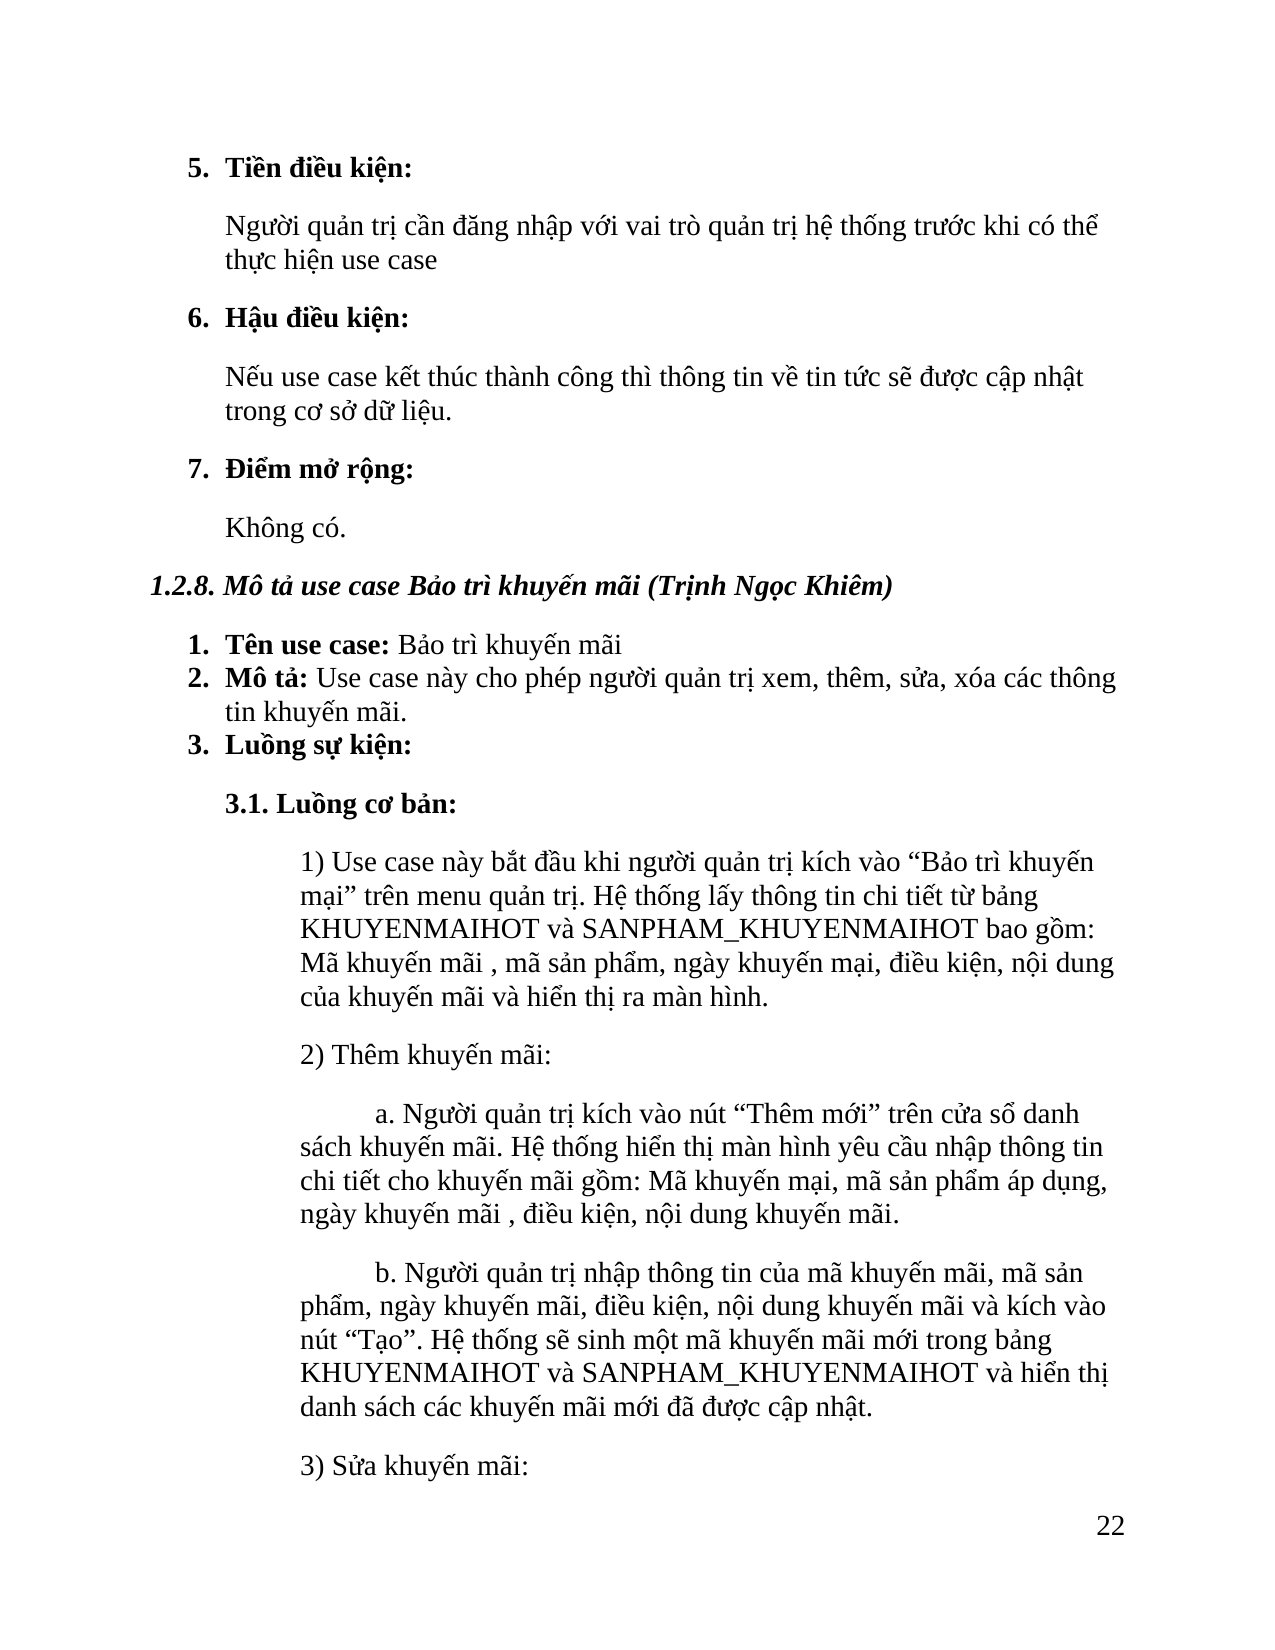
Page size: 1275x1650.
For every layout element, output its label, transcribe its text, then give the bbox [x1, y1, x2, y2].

list Tiền điều kiện: [187, 150, 1125, 183]
text 2) Thêm khuyến mãi: [300, 1037, 1125, 1071]
text 3) Sửa khuyến mãi: [225, 1448, 1125, 1481]
text Nếu use case kết thúc thành công thì thông tin về tin tức sẽ được cập nhật trong cơ sở dữ liệu. [225, 359, 1125, 426]
text Không có. [187, 510, 1125, 543]
text a. Người quản trị kích vào nút “Thêm mới” trên cửa sổ danh sách khuyến mãi. Hệ thống hiển thị màn hình yêu cầu nhập thông tin chi tiết cho khuyến mãi gồm: Mã khuyến mại, mã sản phẩm áp dụng, ngày khuyến mãi , điều kiện, nội dung khuyến mãi. [300, 1096, 1125, 1230]
subtitle Mô tả use case Bảo trì khuyến mãi (Trịnh Ngọc Khiêm) [150, 568, 1125, 602]
text Người quản trị cần đăng nhập với vai trò quản trị hệ thống trước khi có thể thực hiện use case [225, 208, 1125, 276]
list Tên use case: Bảo trì khuyến mãi [187, 627, 1125, 660]
text b. Người quản trị nhập thông tin của mã khuyến mãi, mã sản phẩm, ngày khuyến mãi, điều kiện, nội dung khuyến mãi và kích vào nút “Tạo”. Hệ thống sẽ sinh một mã khuyến mãi mới trong bảng KHUYENMAIHOT và SANPHAM_KHUYENMAIHOT và hiển thị danh sách các khuyến mãi mới đã được cập nhật. [300, 1255, 1125, 1423]
list Điểm mở rộng: [187, 451, 1125, 485]
list Hậu điều kiện: [187, 301, 1125, 334]
list Mô tả: Use case này cho phép người quản trị xem, thêm, sửa, xóa các thông tin khuyến mãi. [187, 660, 1125, 727]
list Luồng sự kiện: [187, 727, 1125, 761]
text 3.1. Luồng cơ bản: [150, 786, 1125, 819]
text 1) Use case này bắt đầu khi người quản trị kích vào “Bảo trì khuyến mại” trên menu quản trị. Hệ thống lấy thông tin chi tiết từ bảng KHUYENMAIHOT và SANPHAM_KHUYENMAIHOT bao gồm: Mã khuyến mãi , mã sản phẩm, ngày khuyến mại, điều kiện, nội dung của khuyến mãi và hiển thị ra màn hình. [300, 844, 1125, 1012]
